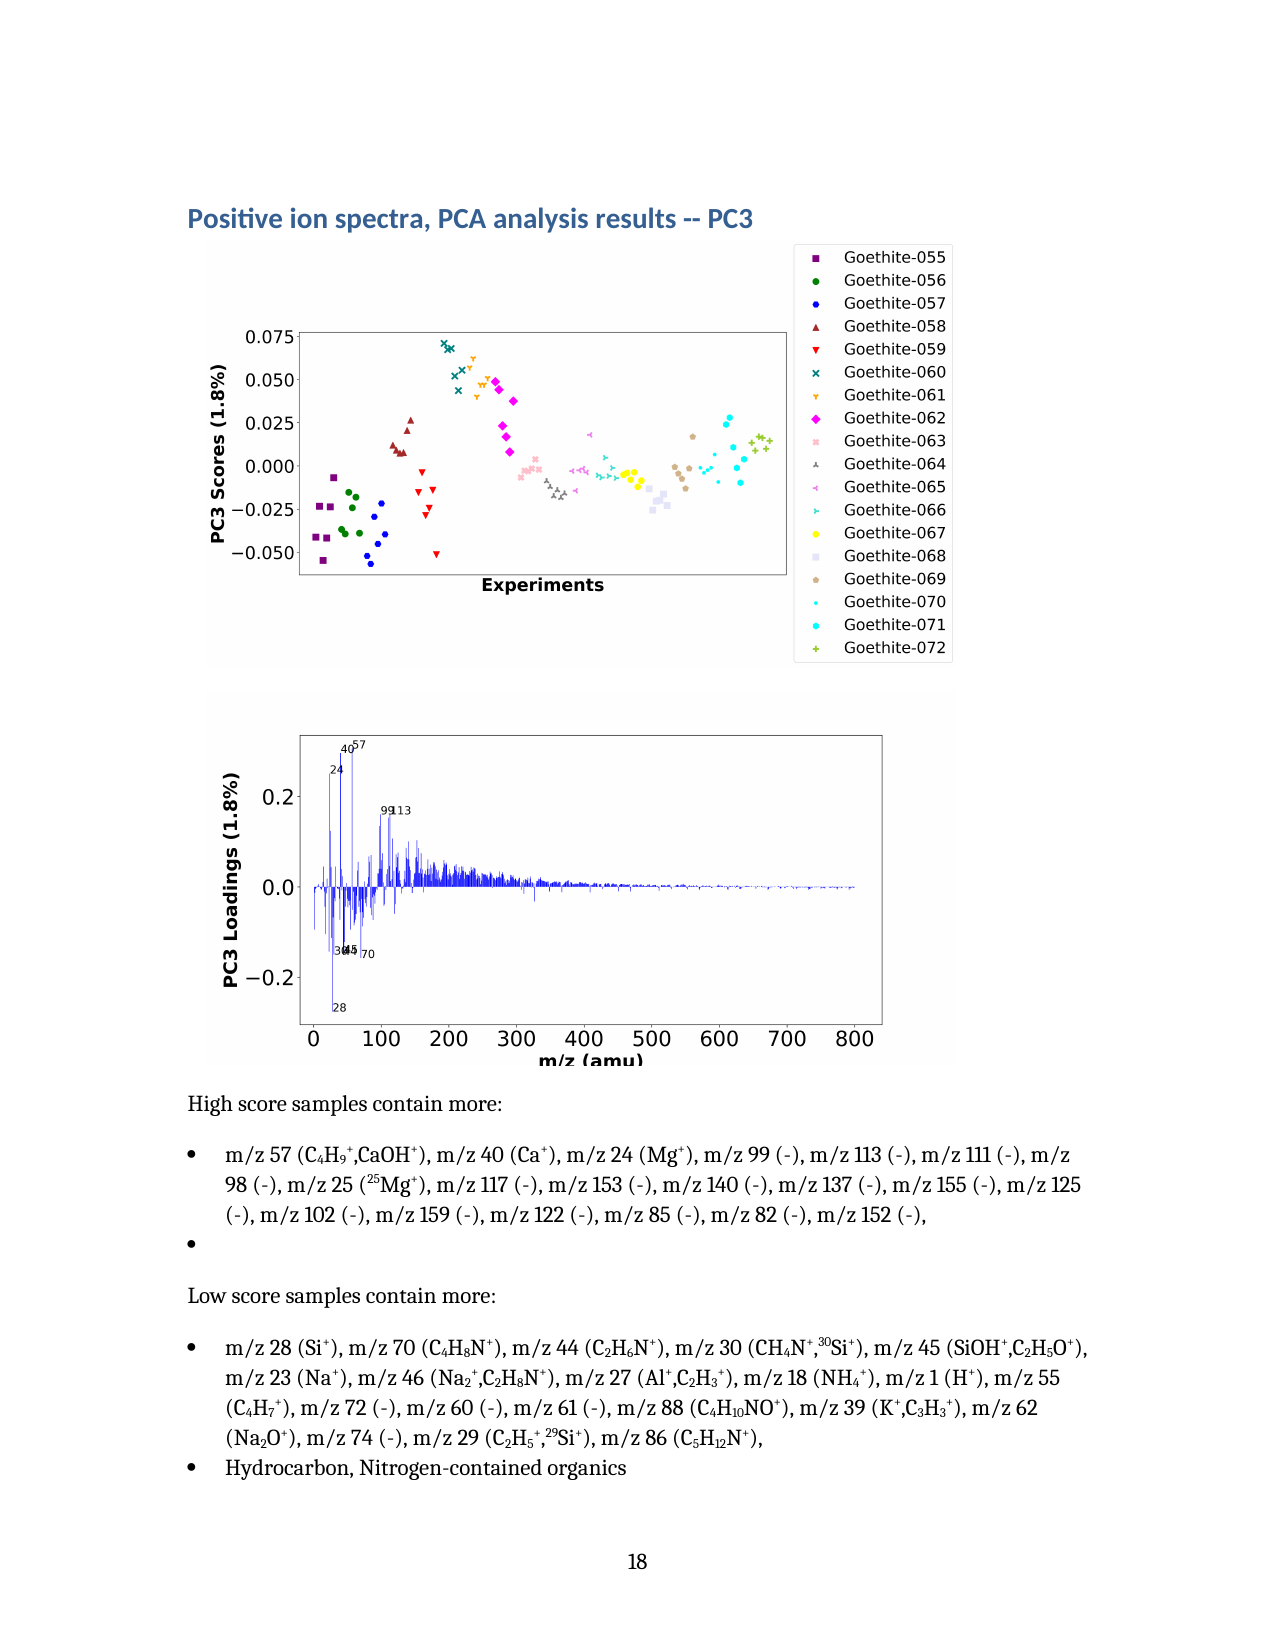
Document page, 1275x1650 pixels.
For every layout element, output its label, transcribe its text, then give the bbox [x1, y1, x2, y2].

list m/z 28 (Si+), m/z 70 (C4H8N+), m/z 44 (C2H6N+), m/z 30 (CH4N+,30Si+), m/z 45 (SiOH+,C2H5O+), m/z 23 (Na+), m/z 46 (Na2+,C2H8N+), m/z 27 (Al+,C2H3+), m/z 18 (NH4+), m/z 1 (H+), m/z 55 (C4H7+), m/z 72 (-), m/z 60 (-), m/z 61 (-), m/z 88 (C4H10NO+), m/z 39 (K+,C3H3+), m/z 62 (Na2O+), m/z 74 (-), m/z 29 (C2H5+,29Si+), m/z 86 (C5H12N+), [187, 1334, 1087, 1451]
subtitle Positive ion spectra, PCA analysis results -- PC3 [187, 200, 1087, 236]
list Hydrocarbon, Nitrogen-contained organics [187, 1455, 1087, 1481]
text High score samples contain more: [187, 1091, 1087, 1117]
picture [206, 241, 957, 667]
list m/z 57 (C4H9+,CaOH+), m/z 40 (Ca+), m/z 24 (Mg+), m/z 99 (-), m/z 113 (-), m/z 111 (-), m/z 98 (-), m/z 25 (25Mg+), m/z 117 (-), m/z 153 (-), m/z 140 (-), m/z 137 (-), m/z 155 (-), m/z 125 (-), m/z 102 (-), m/z 159 (-), m/z 122 (-), m/z 85 (-), m/z 82 (-), m/z 152 (-), [187, 1142, 1087, 1228]
picture [206, 690, 957, 1066]
text Low score samples contain more: [187, 1283, 1087, 1309]
